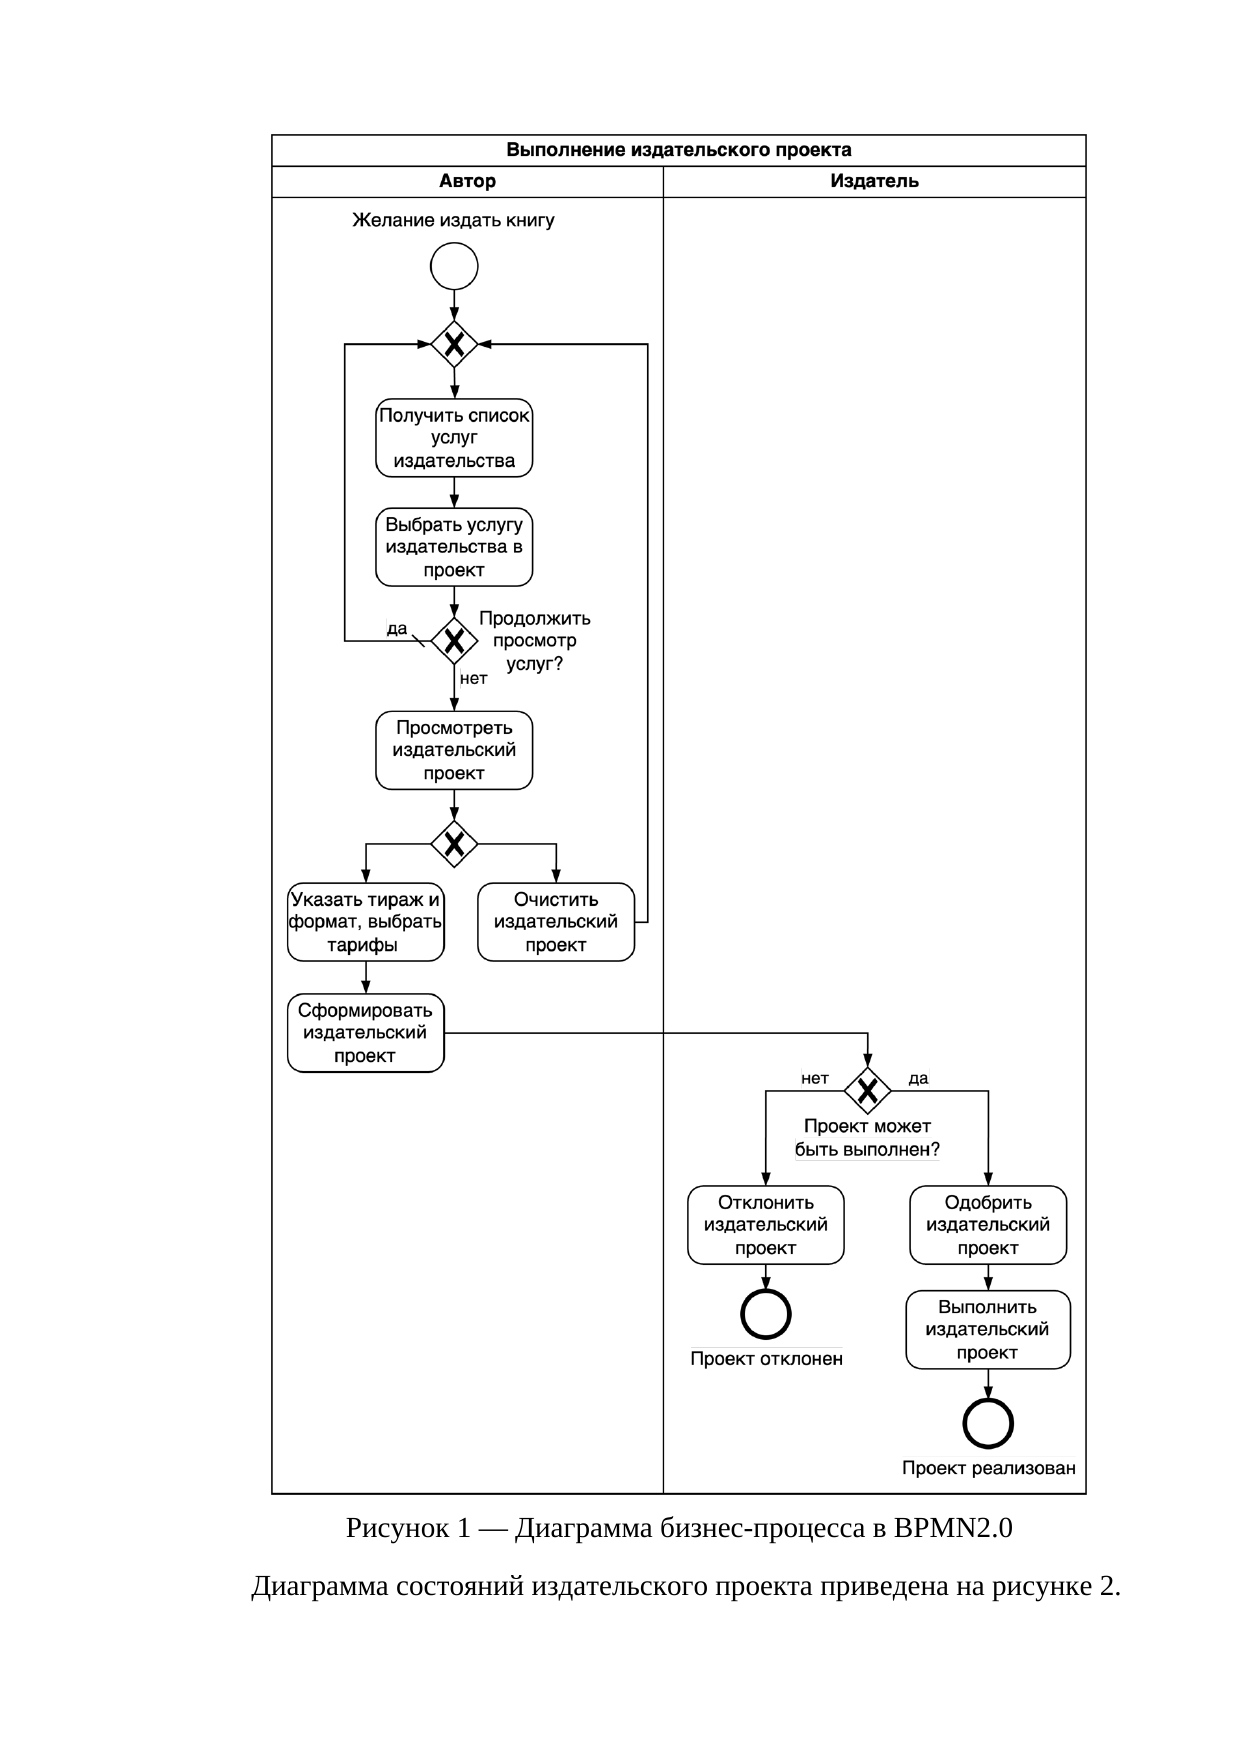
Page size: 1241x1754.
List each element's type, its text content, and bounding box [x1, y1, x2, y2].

text Рисунок 1 — Диаграмма бизнес-процесса в BPMN2.0 [177, 1510, 1181, 1543]
text Диаграмма состояний издательского проекта приведена на рисунке 2. [177, 1568, 1181, 1602]
picture [255, 118, 1103, 1510]
